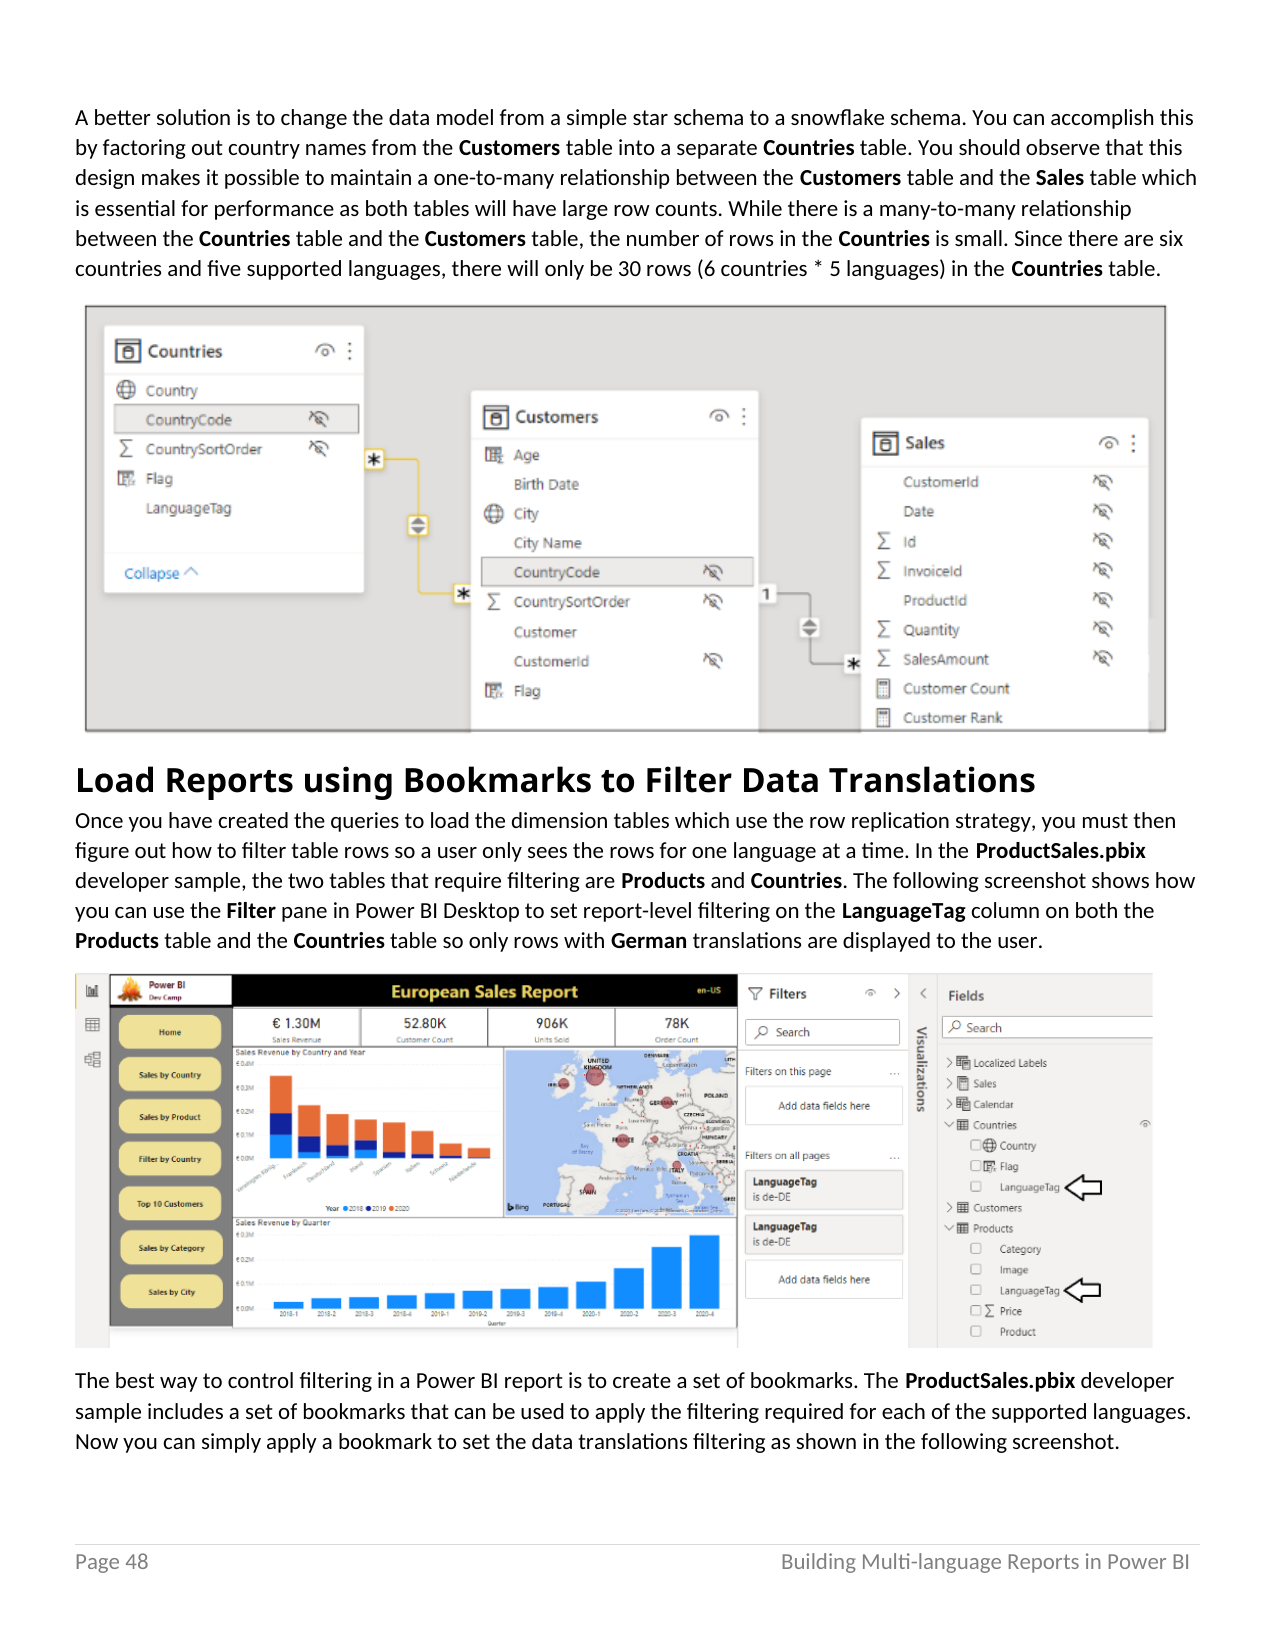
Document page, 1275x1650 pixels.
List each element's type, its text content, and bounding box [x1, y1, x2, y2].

text The best way to control filtering in a Power BI report is to create a set of bookmarks. The ProductSales.pbix developer sample includes a set of bookmarks that can be used to apply the filtering required for each of the supported languages. Now you can simply apply a bookmark to set the data translations filtering as shown in the following screenshot. [75, 1367, 1200, 1455]
text A better solution is to change the data model from a simple star schema to a snowflake schema. You can accomplish this by factoring out country names from the Customers table into a separate Countries table. You should observe that this design makes it possible to maintain a one-to-many relationship between the Customers table and the Sales table which is essential for performance as both tables will have large row counts. While there is a many-to-many relationship between the Countries table and the Customers table, the number of rows in the Countries is small. Since there are six countries and five supported languages, there will only be 30 rows (6 countries * 5 languages) in the Countries table. [75, 103, 1200, 282]
subtitle Load Reports using Bookmarks to Filter Data Translations [75, 757, 1200, 802]
text Once you have created the queries to load the dimension tables which use the row replication strategy, you must then figure out how to filter table rows so a user only sees the rows for one language at a time. In the ProductSales.pbix developer sample, the two tables that require filtering are Products and Countries. The following screenshot shows how you can use the Filter pane in Power BI Desktop to set report-level filtering on the LanguageTag column on both the Products table and the Countries table so only rows with German translations are displayed to the user. [75, 806, 1200, 955]
picture [75, 973, 1153, 1348]
picture [75, 301, 1172, 738]
